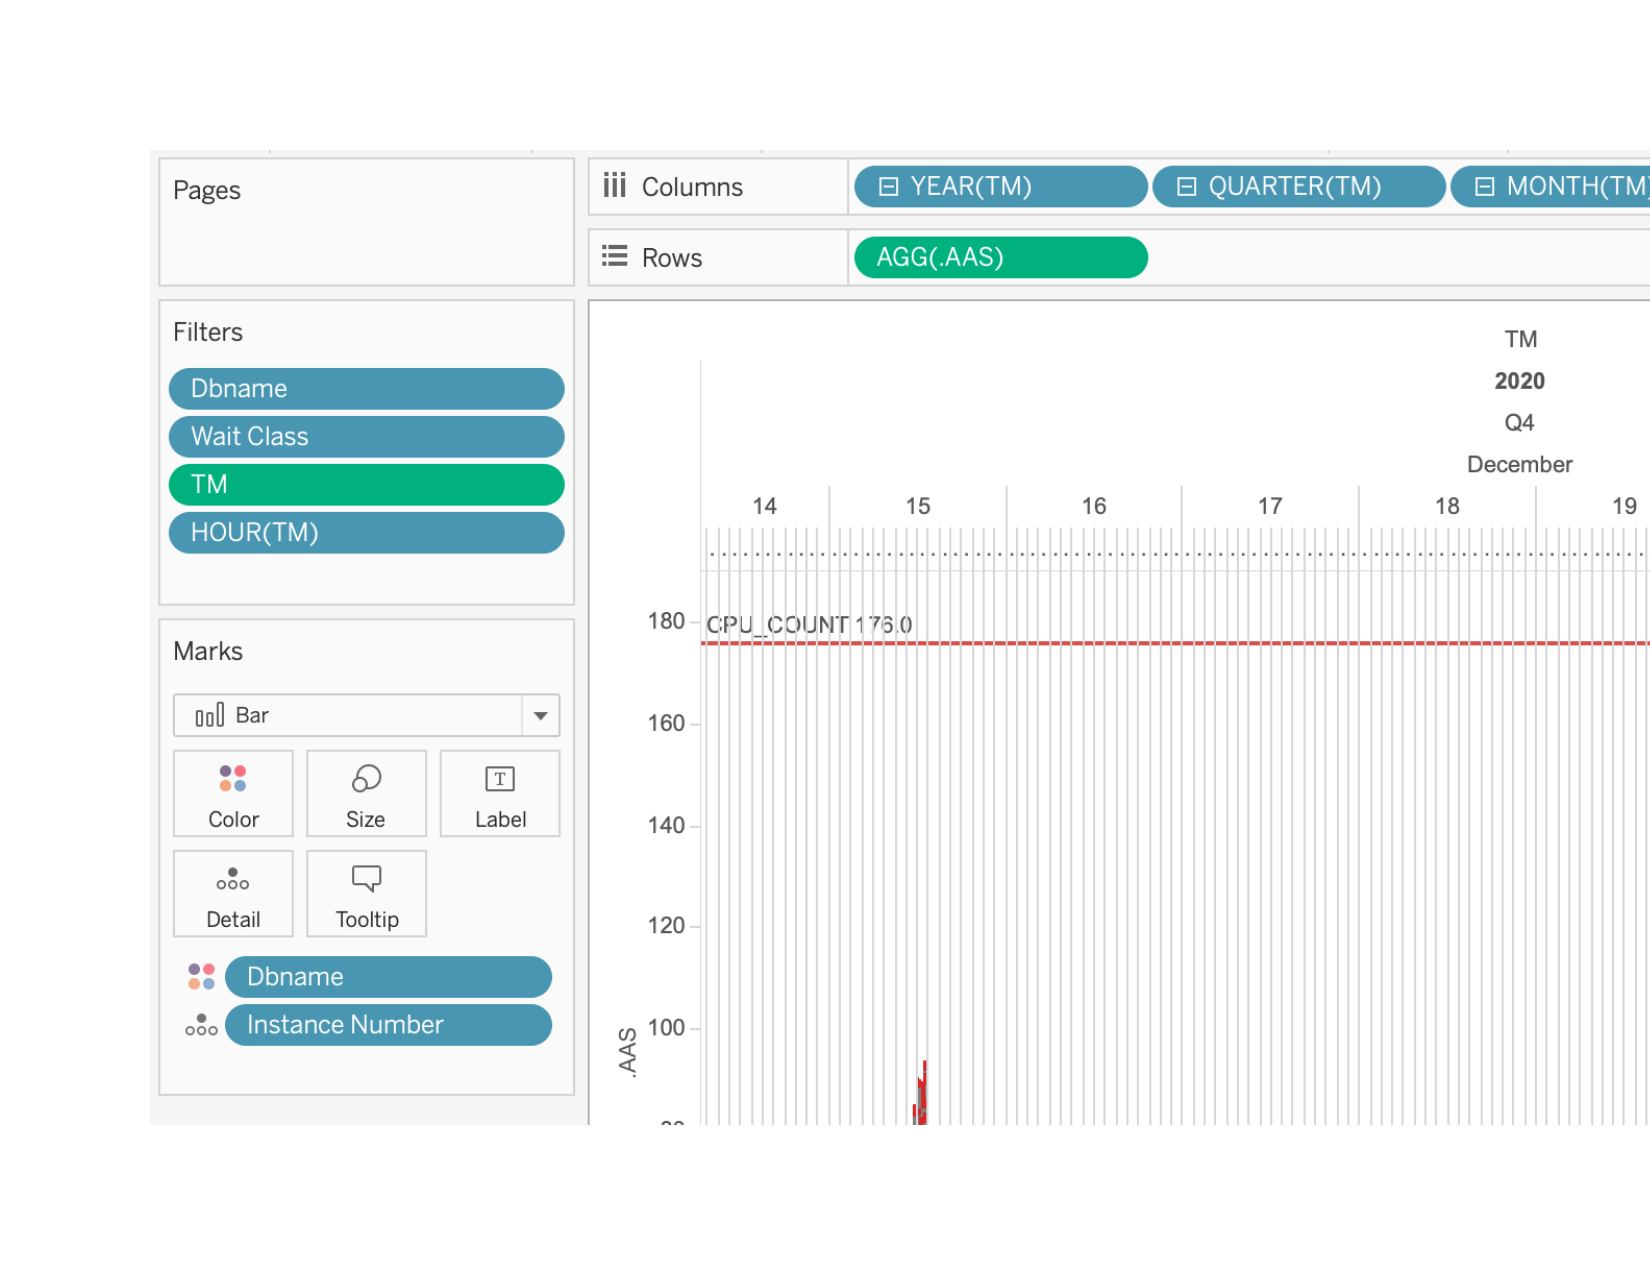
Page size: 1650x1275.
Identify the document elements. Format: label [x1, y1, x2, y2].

picture [150, 150, 1650, 1125]
